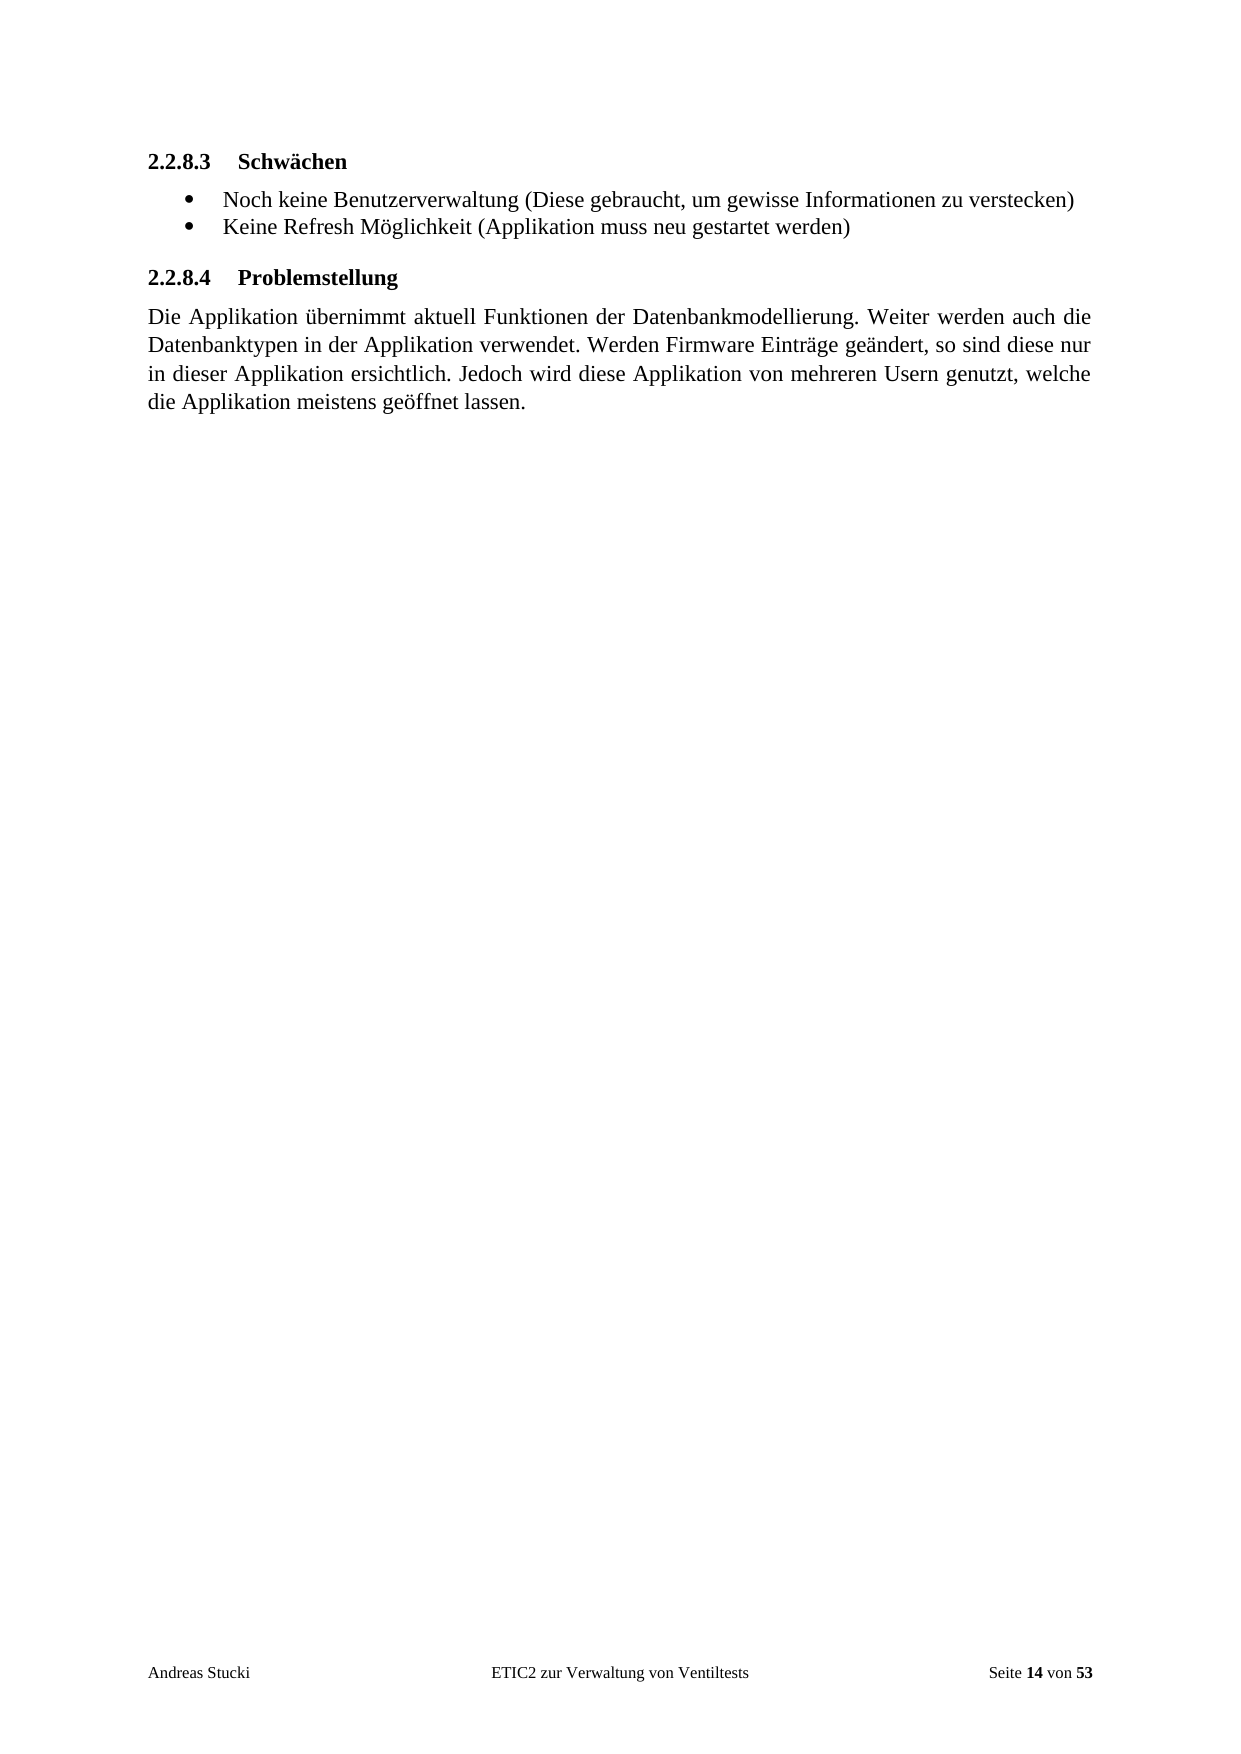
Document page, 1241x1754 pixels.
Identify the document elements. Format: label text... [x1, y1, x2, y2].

list Keine Refresh Möglichkeit (Applikation muss neu gestartet werden) [185, 213, 1092, 239]
subtitle Schwächen [148, 148, 1092, 174]
subtitle Problemstellung [148, 264, 1092, 291]
text Die Applikation übernimmt aktuell Funktionen der Datenbankmodellierung. Weiter werden auch die Datenbanktypen in der Applikation verwendet. Werden Firmware Einträge geändert, so sind diese nur in dieser Applikation ersichtlich. Jedoch wird diese Applikation von mehreren Usern genutzt, welche die Applikation meistens geöffnet lassen. [148, 303, 1092, 415]
list Noch keine Benutzerverwaltung (Diese gebraucht, um gewisse Informationen zu verstecken) [185, 187, 1092, 213]
